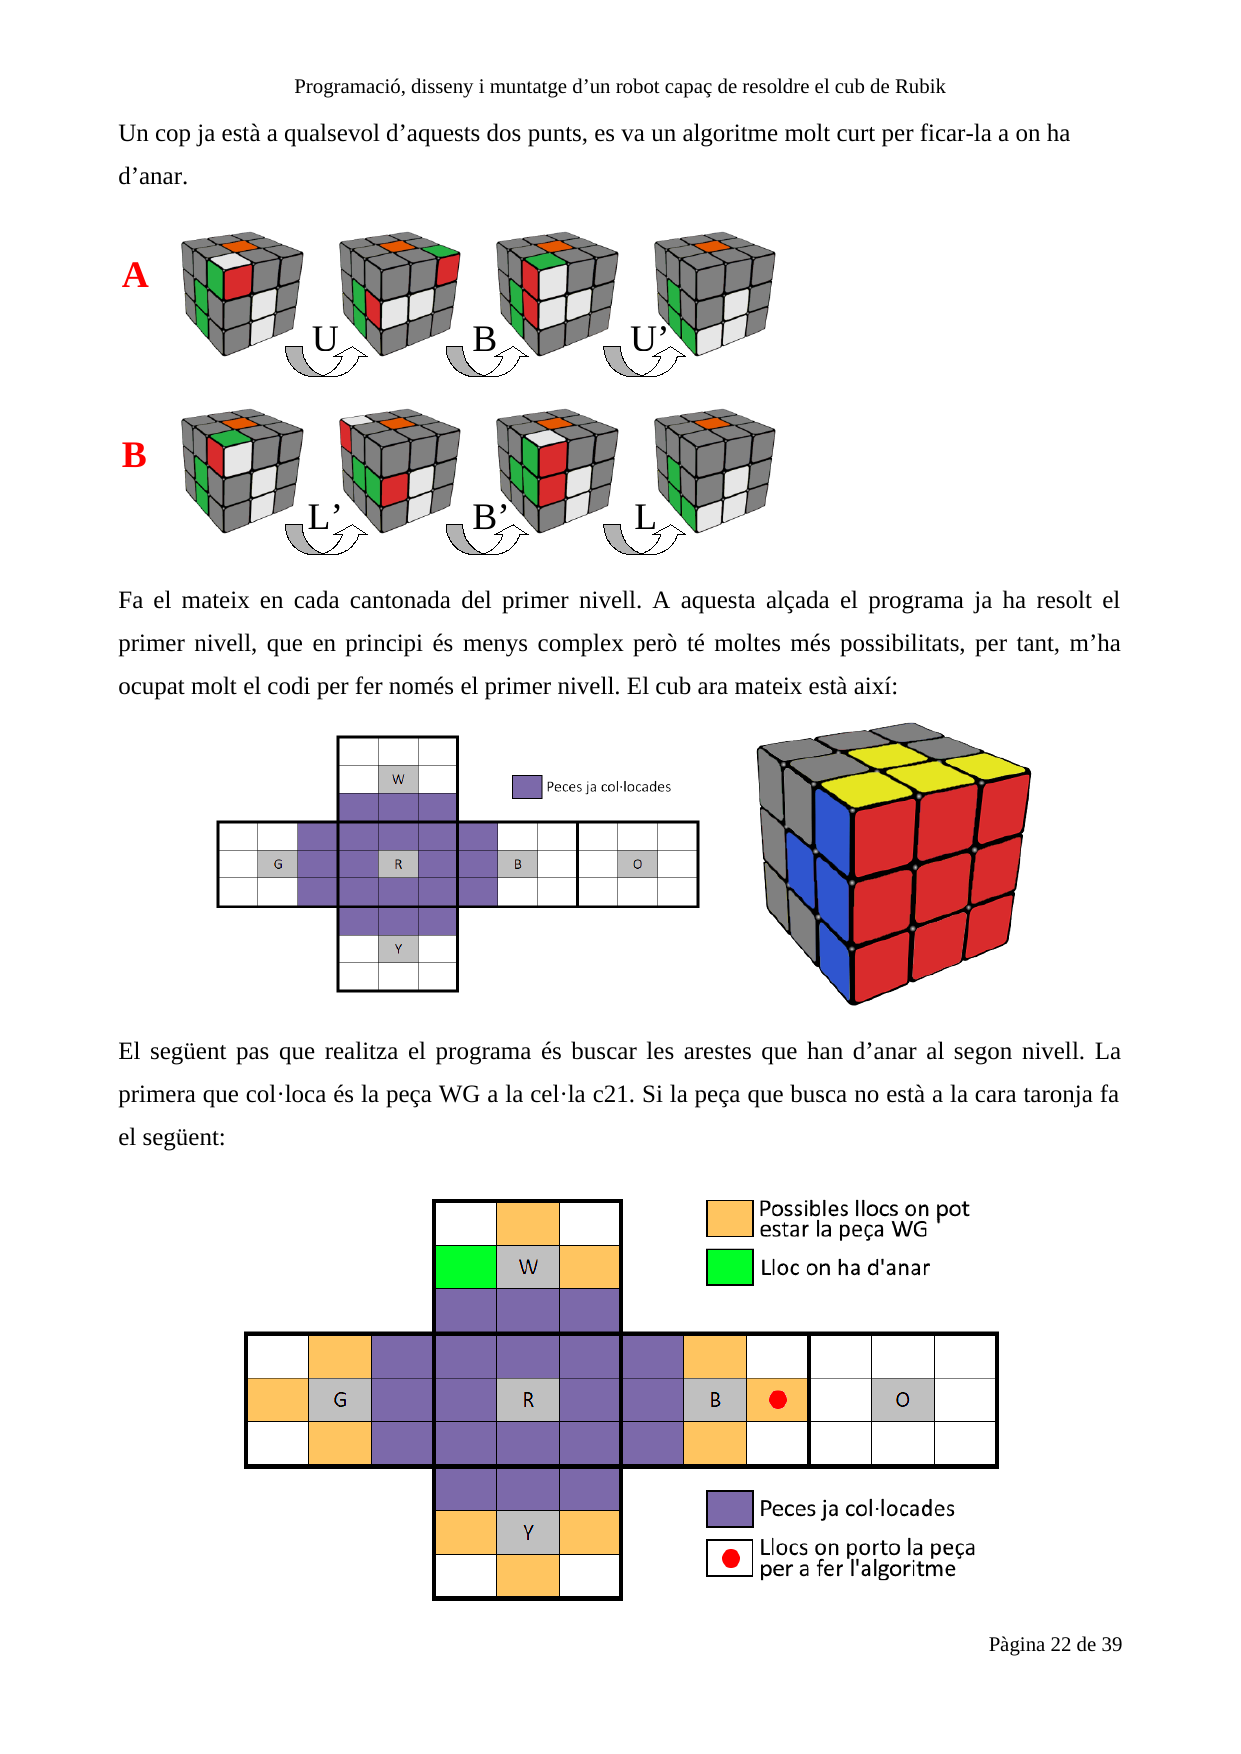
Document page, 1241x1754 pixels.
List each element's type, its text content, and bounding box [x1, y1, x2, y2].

text El següent pas que realitza el programa és buscar les arestes que han d’anar al segon nivell. La primera que col·loca és la peça WG a la cel·la c21. Si la peça que busca no està a la cara taronja fa el següent: [118, 1036, 1122, 1151]
text Fa el mateix en cada cantonada del primer nivell. A aquesta alçada el programa ja ha resolt el primer nivell, que en principi és menys complex però té moltes més possibilitats, per tant, m’ha ocupat molt el codi per fer només el primer nivell. El cub ara mateix està així: [118, 585, 1122, 700]
picture [202, 714, 712, 1010]
picture [221, 1165, 1019, 1628]
picture [751, 714, 1038, 1010]
picture [163, 204, 794, 559]
text Un cop ja està a qualsevol d’aquests dos punts, es va un algoritme molt curt per ficar-la a on ha d’anar. [118, 118, 1122, 190]
